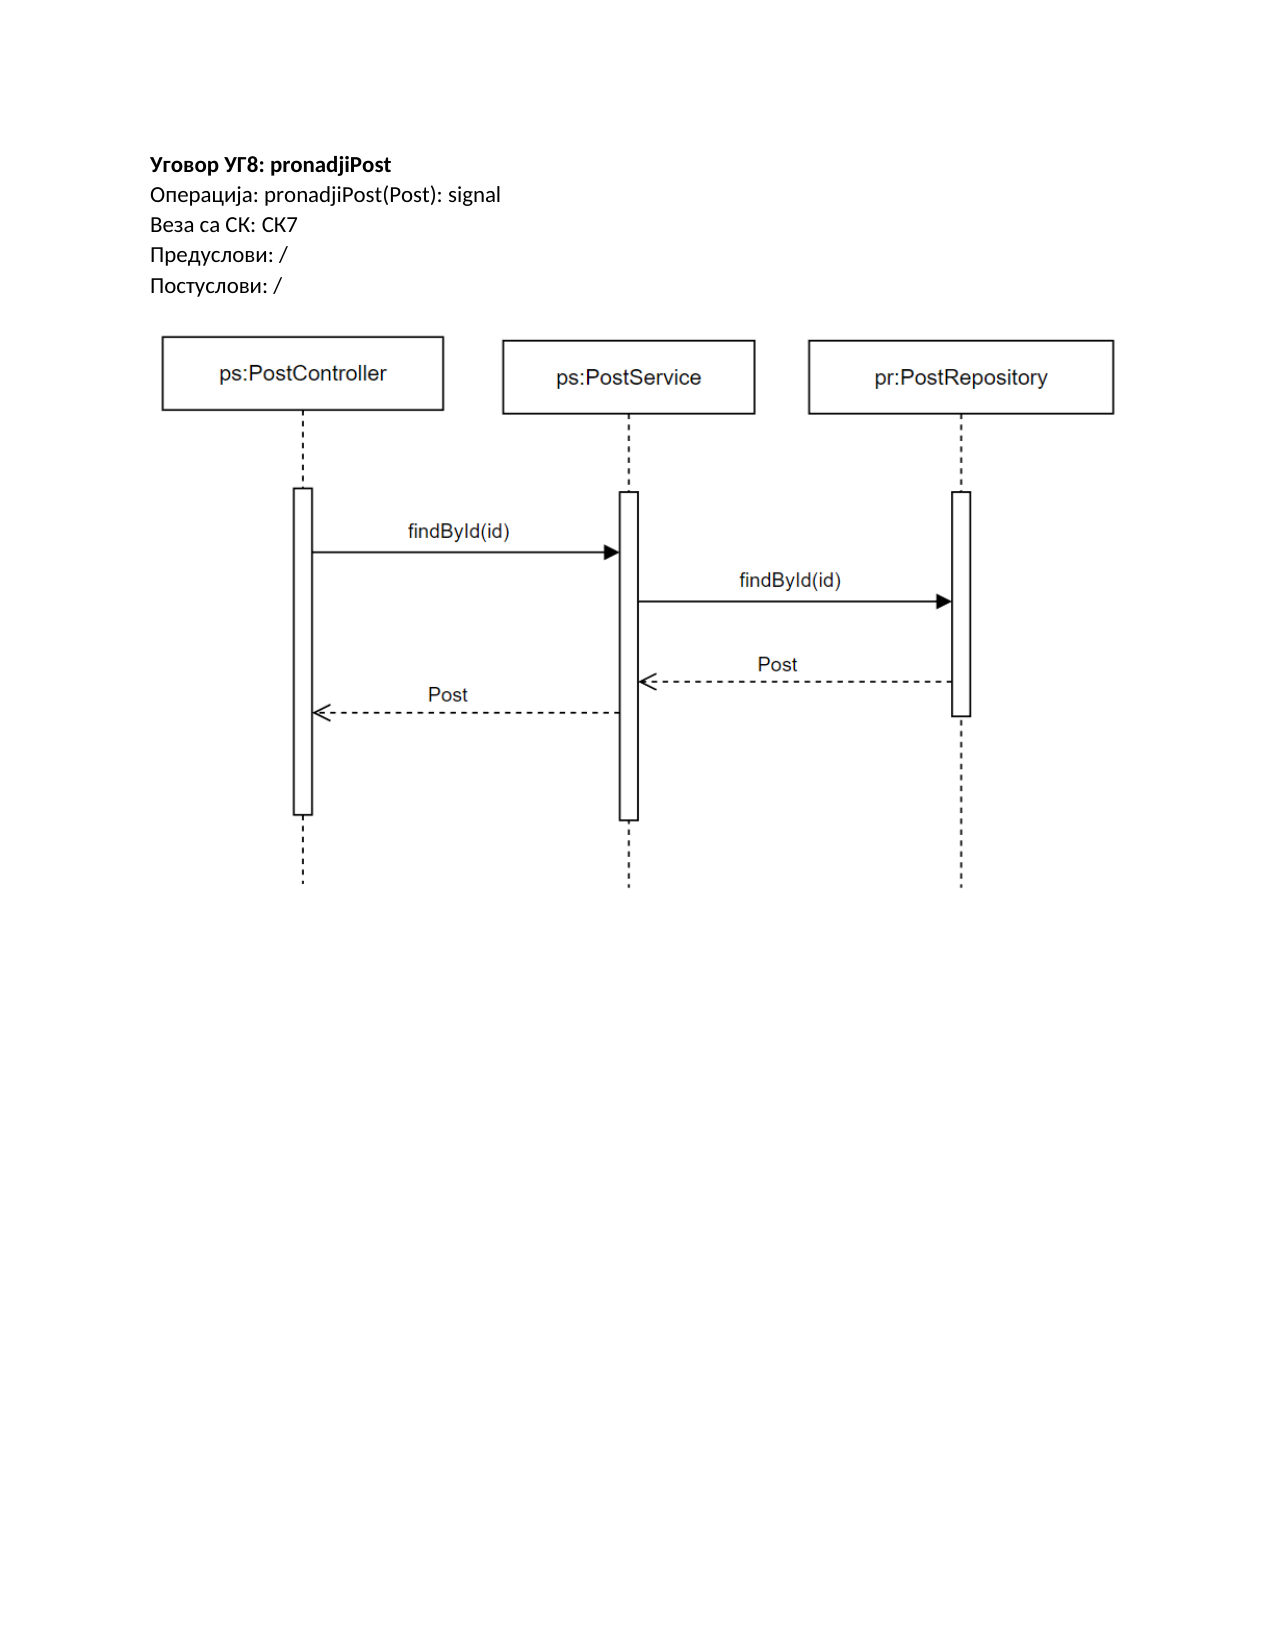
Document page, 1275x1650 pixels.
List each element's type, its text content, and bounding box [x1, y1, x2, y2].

text Уговор УГ8: pronadjiPost Операција: pronadjiPost(Post): signal Веза са СК: СК7 Предуслови: / Постуслови: / [150, 150, 1125, 299]
picture [150, 317, 1125, 910]
